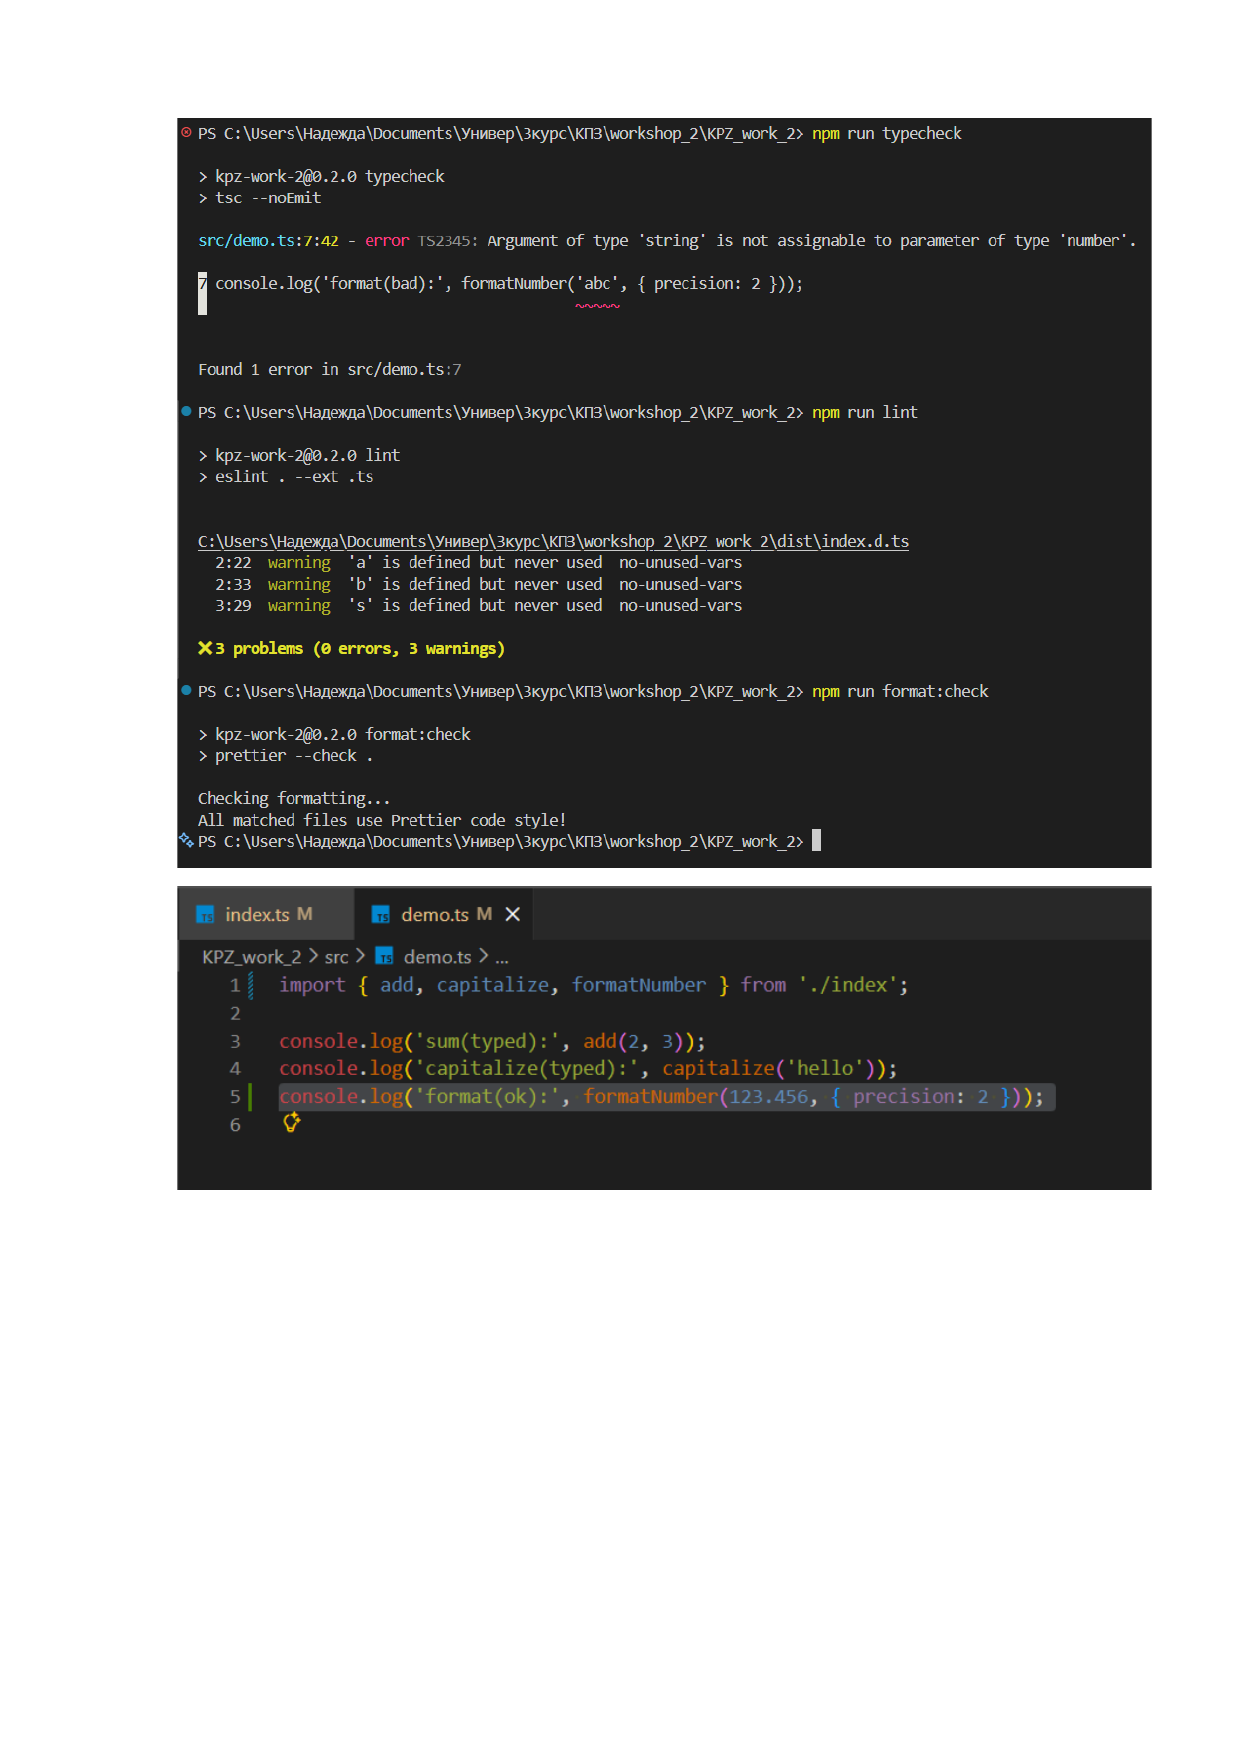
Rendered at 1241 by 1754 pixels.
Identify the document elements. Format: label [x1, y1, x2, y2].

picture [177, 118, 1152, 868]
picture [177, 886, 1152, 1190]
